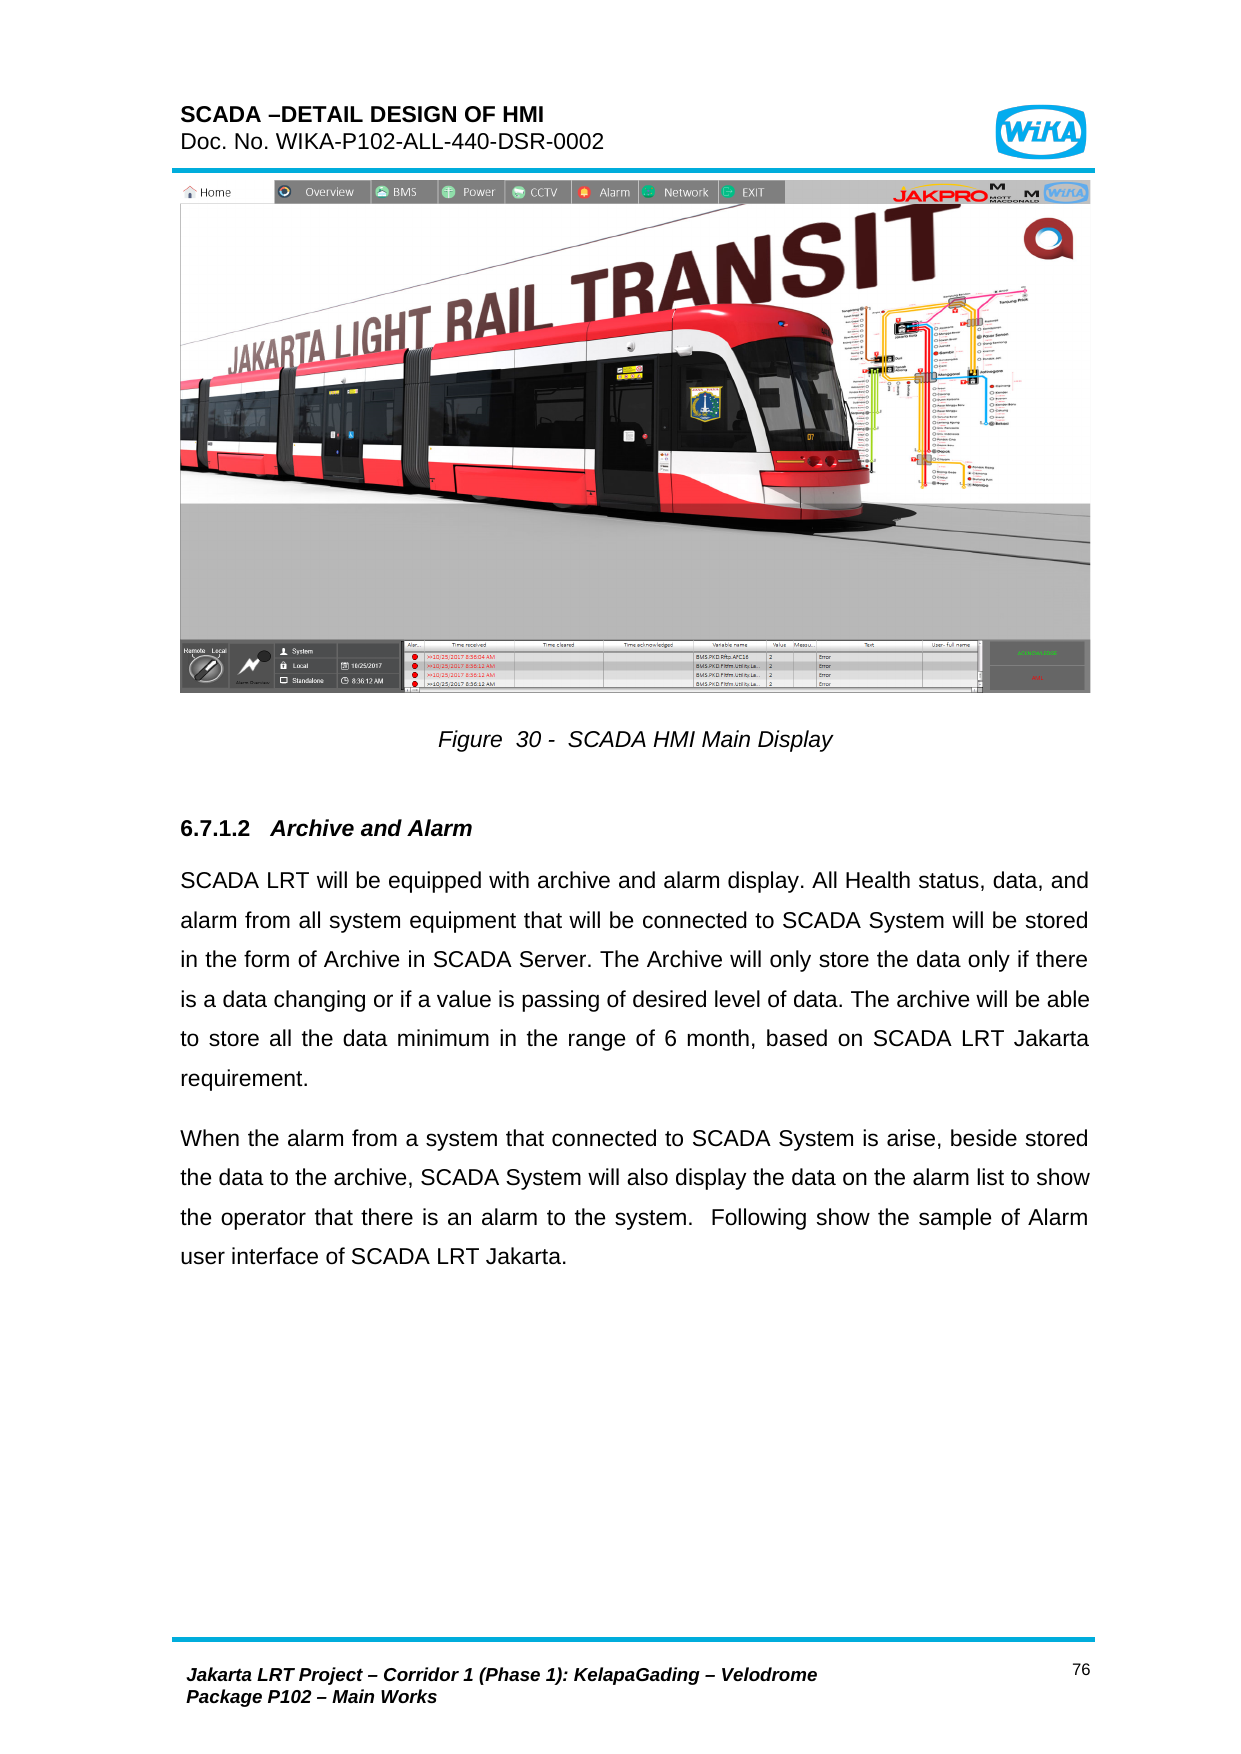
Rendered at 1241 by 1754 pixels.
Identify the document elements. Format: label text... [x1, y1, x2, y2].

text SCADA LRT will be equipped with archive and alarm display. All Health status, data, and alarm from all system equipment that will be connected to SCADA System will be stored in the form of Archive in SCADA Server. The Archive will only store the data only if there is a data changing or if a value is passing of desired level of data. The archive will be able to store all the data minimum in the range of 6 month, based on SCADA LRT Jakarta requirement. [180, 867, 1090, 1091]
picture [180, 180, 1091, 693]
subtitle Archive and Alarm [180, 815, 1090, 841]
text When the alarm from a system that connected to SCADA System is arise, beside stored the data to the archive, SCADA System will also display the data on the alarm list to show the operator that there is an alarm to the system. Following show the sample of Alarm user interface of SCADA LRT Jakarta. [180, 1125, 1090, 1269]
text Figure 30 - SCADA HMI Main Display [180, 726, 1090, 753]
picture [992, 101, 1090, 164]
